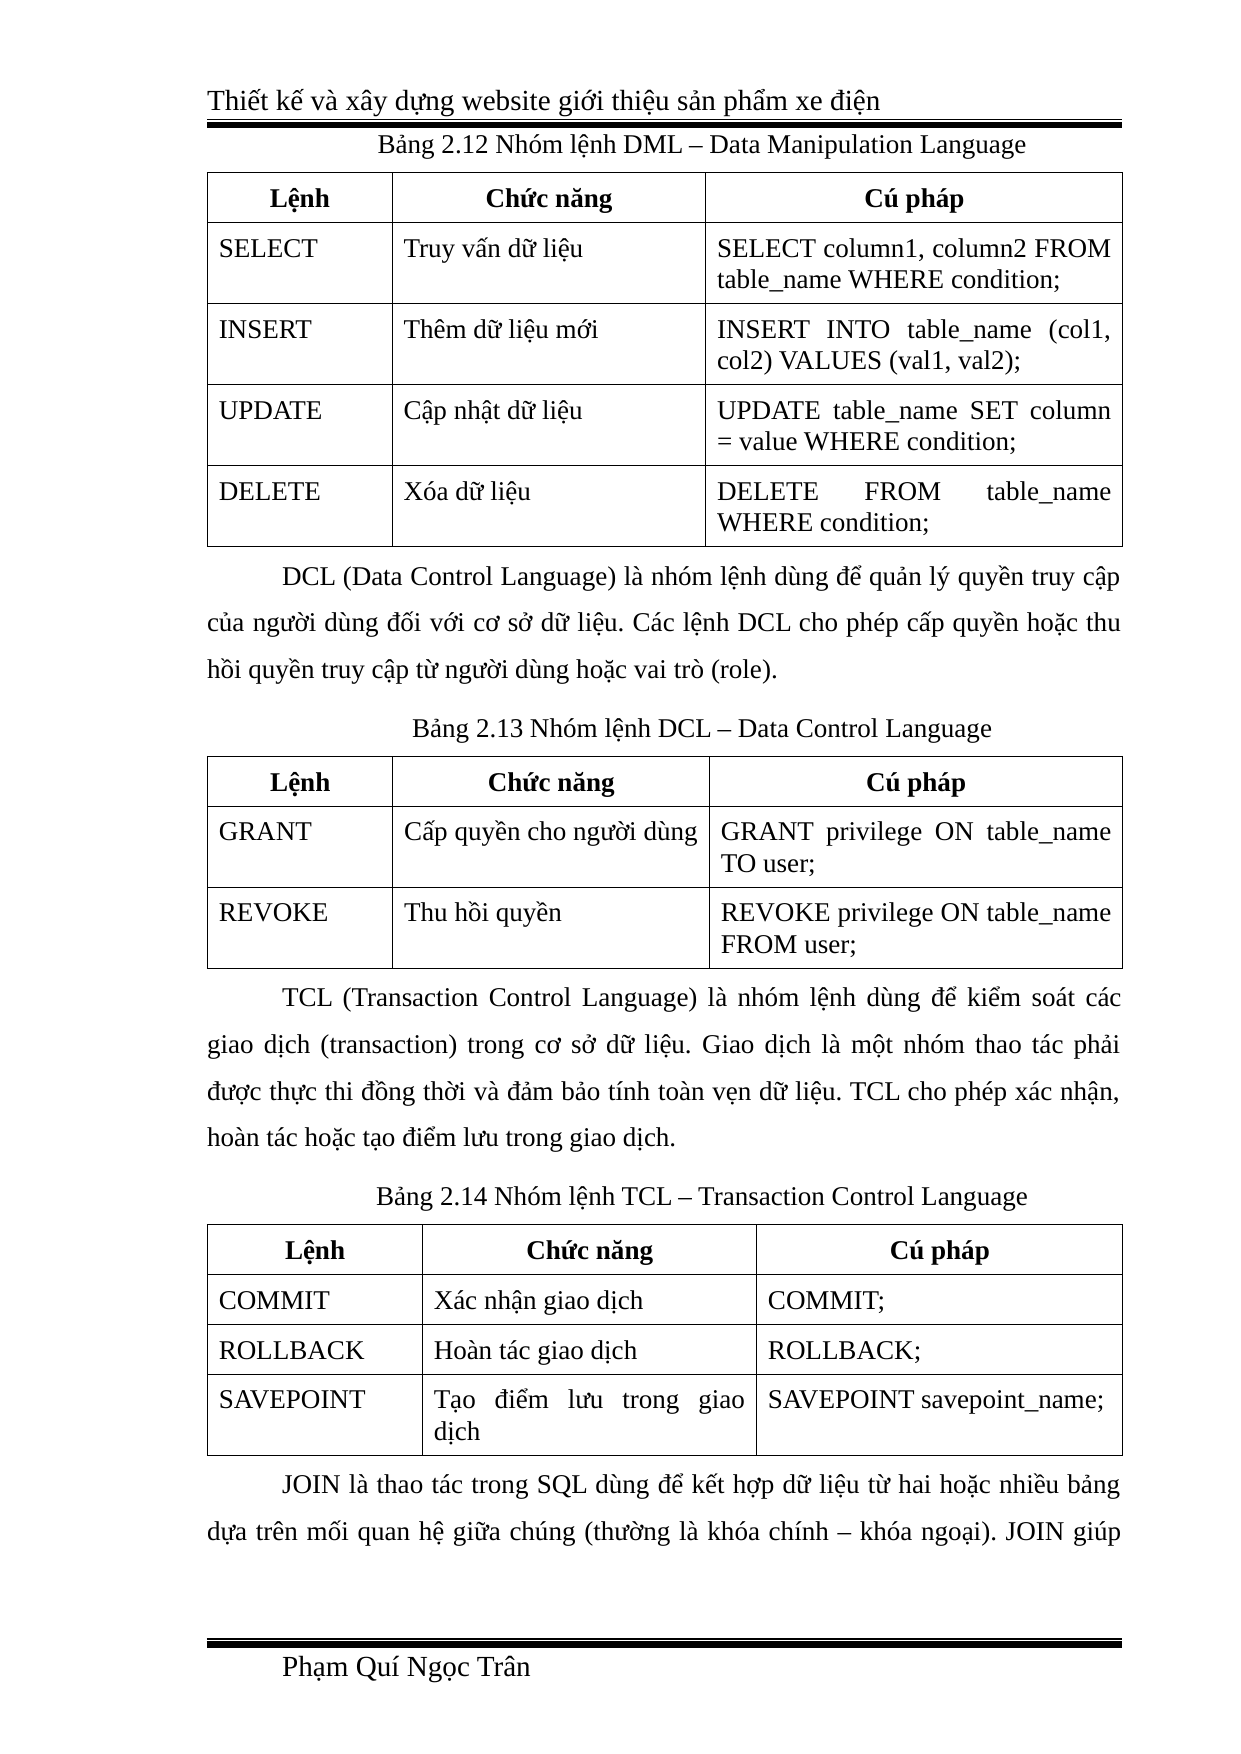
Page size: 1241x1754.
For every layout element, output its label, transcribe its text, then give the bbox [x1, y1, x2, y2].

table_cell Truy vấn dữ liệu [393, 223, 705, 303]
table_cell DELETE [208, 466, 392, 546]
table_cell SAVEPOINT [208, 1375, 422, 1455]
table_cell ROLLBACK; [757, 1325, 1122, 1374]
table_header Lệnh [208, 173, 392, 222]
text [207, 1468, 1122, 1546]
table_header Cú pháp [710, 757, 1122, 806]
table_cell INSERT INTO table_name (col1, col2) VALUES (val1, val2); [706, 304, 1122, 384]
text Bảng 2.13 Nhóm lệnh DCL – Data Control Language [207, 712, 1122, 743]
table_header Chức năng [393, 173, 705, 222]
table_cell UPDATE table_name SET column = value WHERE condition; [706, 385, 1122, 465]
table_header Chức năng [423, 1225, 756, 1274]
table_cell REVOKE privilege ON table_name FROM user; [710, 888, 1122, 968]
table_cell GRANT [208, 807, 392, 887]
table_header Cú pháp [706, 173, 1122, 222]
table_header Lệnh [208, 1225, 422, 1274]
table_cell SAVEPOINT savepoint_name; [757, 1375, 1122, 1455]
text DCL (Data Control Language) là nhóm lệnh dùng để quản lý quyền truy cập của người dùng đối với cơ sở dữ liệu. Các lệnh DCL cho phép cấp quyền hoặc thu hồi quyền truy cập từ người dùng hoặc vai trò (role). [207, 559, 1122, 684]
table_header Cú pháp [757, 1225, 1122, 1274]
table_cell COMMIT [208, 1275, 422, 1324]
table_cell Xác nhận giao dịch [423, 1275, 756, 1324]
table_cell Thêm dữ liệu mới [393, 304, 705, 384]
table_cell GRANT privilege ON table_name TO user; [710, 807, 1122, 887]
table_cell Cấp quyền cho người dùng [393, 807, 709, 887]
table_cell Thu hồi quyền [393, 888, 709, 968]
text Bảng 2.14 Nhóm lệnh TCL – Transaction Control Language [207, 1180, 1122, 1212]
table_cell DELETE FROM table_name WHERE condition; [706, 466, 1122, 546]
table_cell SELECT [208, 223, 392, 303]
table_cell INSERT [208, 304, 392, 384]
table_cell ROLLBACK [208, 1325, 422, 1374]
table_header Lệnh [208, 757, 392, 806]
table_cell Xóa dữ liệu [393, 466, 705, 546]
table_cell COMMIT; [757, 1275, 1122, 1324]
table_cell UPDATE [208, 385, 392, 465]
table_cell SELECT column1, column2 FROM table_name WHERE condition; [706, 223, 1122, 303]
text Bảng 2.12 Nhóm lệnh DML – Data Manipulation Language [207, 128, 1122, 159]
text TCL (Transaction Control Language) là nhóm lệnh dùng để kiểm soát các giao dịch (transaction) trong cơ sở dữ liệu. Giao dịch là một nhóm thao tác phải được thực thi đồng thời và đảm bảo tính toàn vẹn dữ liệu. TCL cho phép xác nhận, hoàn tác hoặc tạo điểm lưu trong giao dịch. [207, 981, 1122, 1152]
table_cell Hoàn tác giao dịch [423, 1325, 756, 1374]
table_cell Tạo điểm lưu trong giao dịch [423, 1375, 756, 1455]
table_cell REVOKE [208, 888, 392, 968]
table_header Chức năng [393, 757, 709, 806]
table_cell Cập nhật dữ liệu [393, 385, 705, 465]
